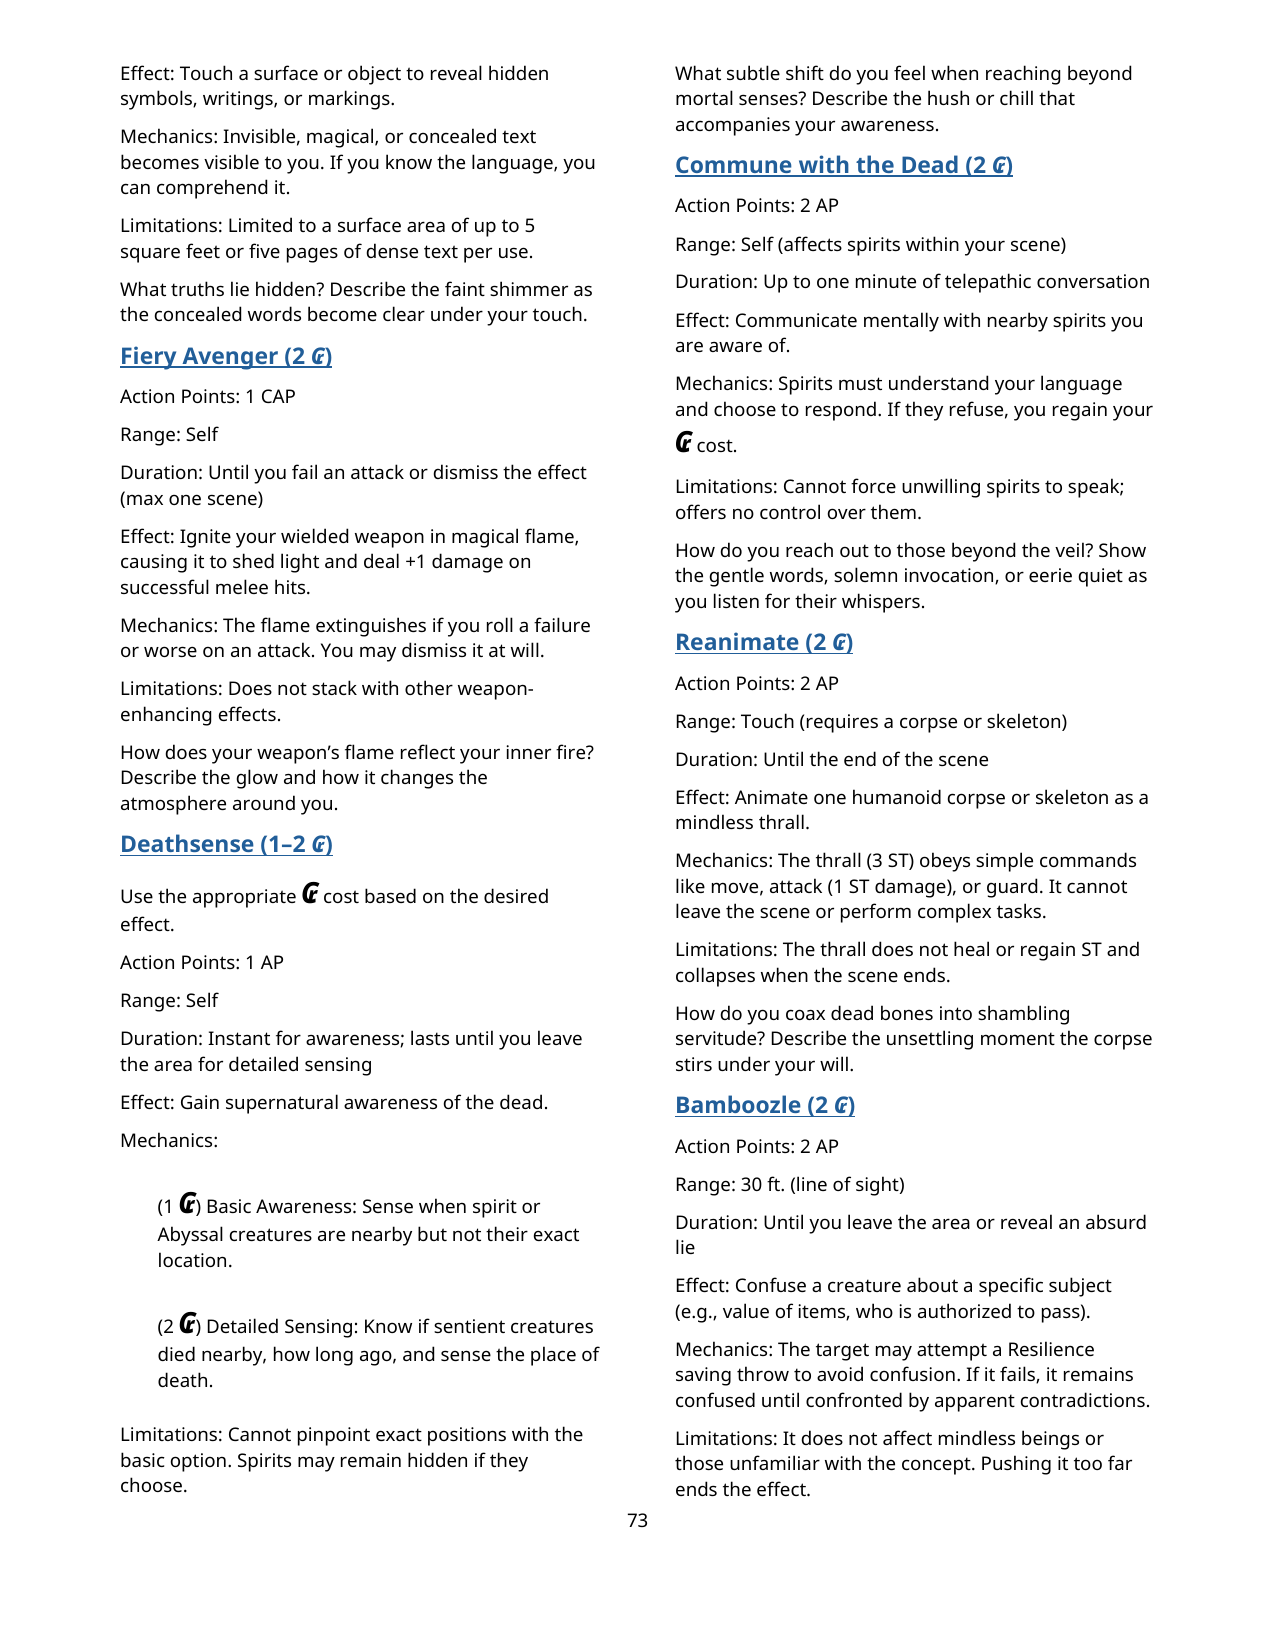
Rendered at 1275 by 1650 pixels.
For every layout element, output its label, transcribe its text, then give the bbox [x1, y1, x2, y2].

text Mechanics: Spirits must understand your language and choose to respond. If they refuse, you regain your ₢ cost. [675, 370, 1155, 461]
text Action Points: 1 CAP [120, 383, 600, 409]
text Action Points: 2 AP [675, 1133, 1155, 1158]
subtitle Fiery Avenger (2 ₢) [120, 340, 600, 371]
text Range: Self (affects spirits within your scene) [675, 231, 1155, 256]
text Duration: Until you fail an attack or dismiss the effect (max one scene) [120, 459, 600, 511]
subtitle Commune with the Dead (2 ₢) [675, 149, 1155, 180]
text Mechanics: [120, 1127, 600, 1153]
text Limitations: Cannot pinpoint exact positions with the basic option. Spirits may remain hidden if they choose. [120, 1422, 600, 1498]
text Mechanics: The flame extinguishes if you roll a failure or worse on an attack. You may dismiss it at will. [120, 612, 600, 663]
text Range: Self [120, 988, 600, 1013]
text Mechanics: Invisible, magical, or concealed text becomes visible to you. If you know the language, you can comprehend it. [120, 123, 600, 200]
text Effect: Touch a surface or object to reveal hidden symbols, writings, or markings. [120, 60, 600, 111]
text Use the appropriate ₢ cost based on the desired effect. [120, 872, 600, 937]
text (1 ₢) Basic Awareness: Sense when spirit or Abyssal creatures are nearby but not their exact location. [157, 1182, 600, 1273]
text Effect: Communicate mentally with nearby spirits you are aware of. [675, 307, 1155, 358]
text How does your weapon’s flame reflect your inner fire? Describe the glow and how it changes the atmosphere around you. [120, 739, 600, 816]
text Duration: Until the end of the scene [675, 746, 1155, 772]
text Duration: Up to one minute of telepathic conversation [675, 269, 1155, 294]
text Mechanics: The thrall (3 ST) obeys simple commands like move, attack (1 ST damage), or guard. It cannot leave the scene or perform complex tasks. [675, 848, 1155, 924]
text Limitations: It does not affect mindless beings or those unfamiliar with the concept. Pushing it too far ends the effect. [675, 1425, 1155, 1502]
text Action Points: 2 AP [675, 670, 1155, 696]
subtitle Bamboozle (2 ₢) [675, 1089, 1155, 1121]
text What truths lie hidden? Describe the faint shimmer as the concealed words become clear under your touch. [120, 276, 600, 327]
text Action Points: 2 AP [675, 193, 1155, 218]
text Duration: Instant for awareness; lasts until you leave the area for detailed sensing [120, 1026, 600, 1077]
text Action Points: 1 AP [120, 950, 600, 975]
text Limitations: The thrall does not heal or regain ST and collapses when the scene ends. [675, 937, 1155, 988]
text Duration: Until you leave the area or reveal an absurd lie [675, 1209, 1155, 1260]
text Effect: Animate one humanoid corpse or skeleton as a mindless thrall. [675, 784, 1155, 835]
text Effect: Ignite your wielded weapon in magical flame, causing it to shed light and deal +1 damage on successful melee hits. [120, 523, 600, 599]
text How do you coax dead bones into shambling servitude? Describe the unsettling moment the corpse stirs under your will. [675, 1000, 1155, 1077]
text Limitations: Does not stack with other weapon-enhancing effects. [120, 676, 600, 727]
text Effect: Gain supernatural awareness of the dead. [120, 1089, 600, 1115]
text What subtle shift do you feel when reaching beyond mortal senses? Describe the hush or chill that accompanies your awareness. [675, 60, 1155, 137]
text Limitations: Cannot force unwilling spirits to speak; offers no control over them. [675, 474, 1155, 525]
text Range: 30 ft. (line of sight) [675, 1171, 1155, 1197]
subtitle Reanimate (2 ₢) [675, 626, 1155, 657]
text Range: Touch (requires a corpse or skeleton) [675, 708, 1155, 733]
text Mechanics: The target may attempt a Resilience saving throw to avoid confusion. If it fails, it remains confused until confronted by apparent contradictions. [675, 1336, 1155, 1413]
text Range: Self [120, 421, 600, 447]
text How do you reach out to those beyond the veil? Show the gentle words, solemn invocation, or eerie quiet as you listen for their whispers. [675, 537, 1155, 614]
subtitle Deathsense (1–2 ₢) [120, 828, 600, 859]
text (2 ₢) Detailed Sensing: Know if sentient creatures died nearby, how long ago, and sense the place of death. [157, 1302, 600, 1393]
text Limitations: Limited to a surface area of up to 5 square feet or five pages of dense text per use. [120, 213, 600, 264]
text Effect: Confuse a creature about a specific subject (e.g., value of items, who is authorized to pass). [675, 1273, 1155, 1324]
